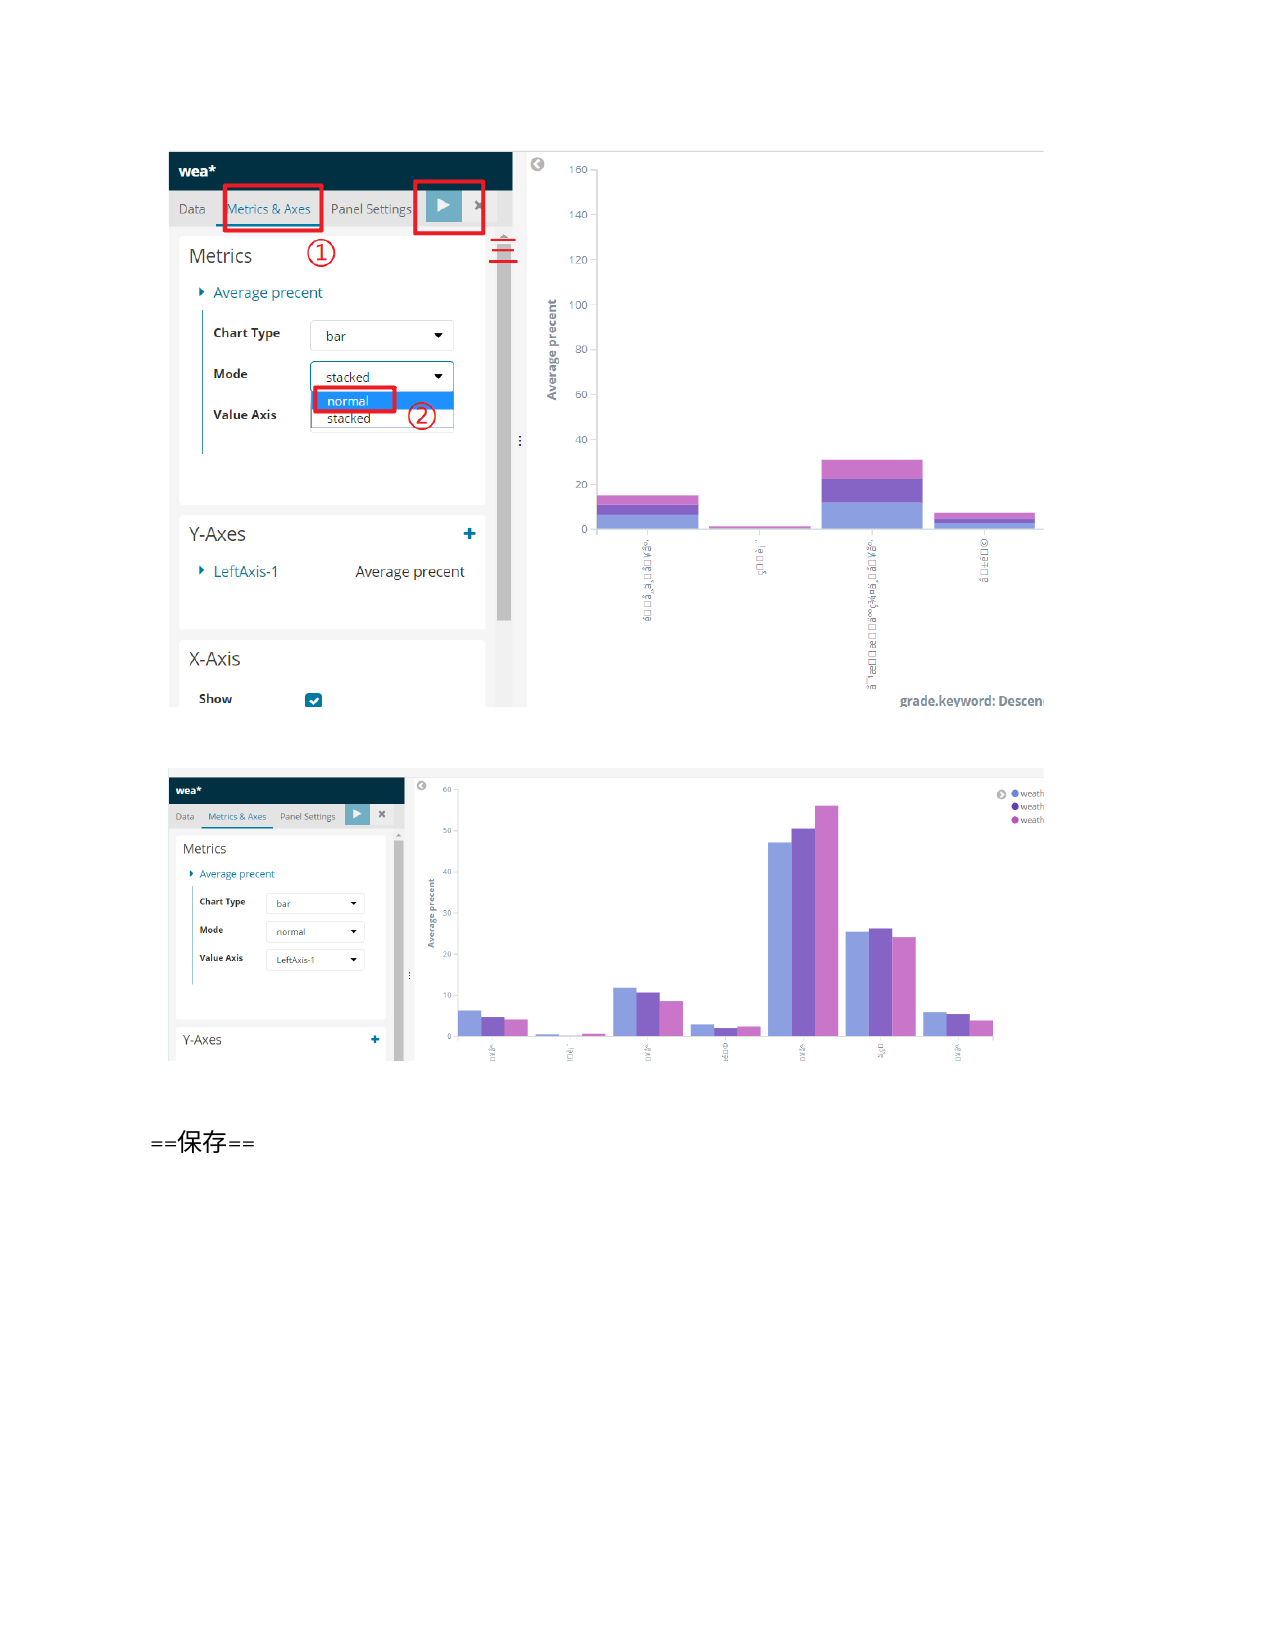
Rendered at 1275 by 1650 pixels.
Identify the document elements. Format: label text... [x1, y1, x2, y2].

text ==保存== [150, 1128, 1125, 1157]
picture [180, 169, 207, 176]
picture [168, 768, 1044, 1061]
picture [168, 150, 1044, 707]
picture [177, 789, 189, 793]
